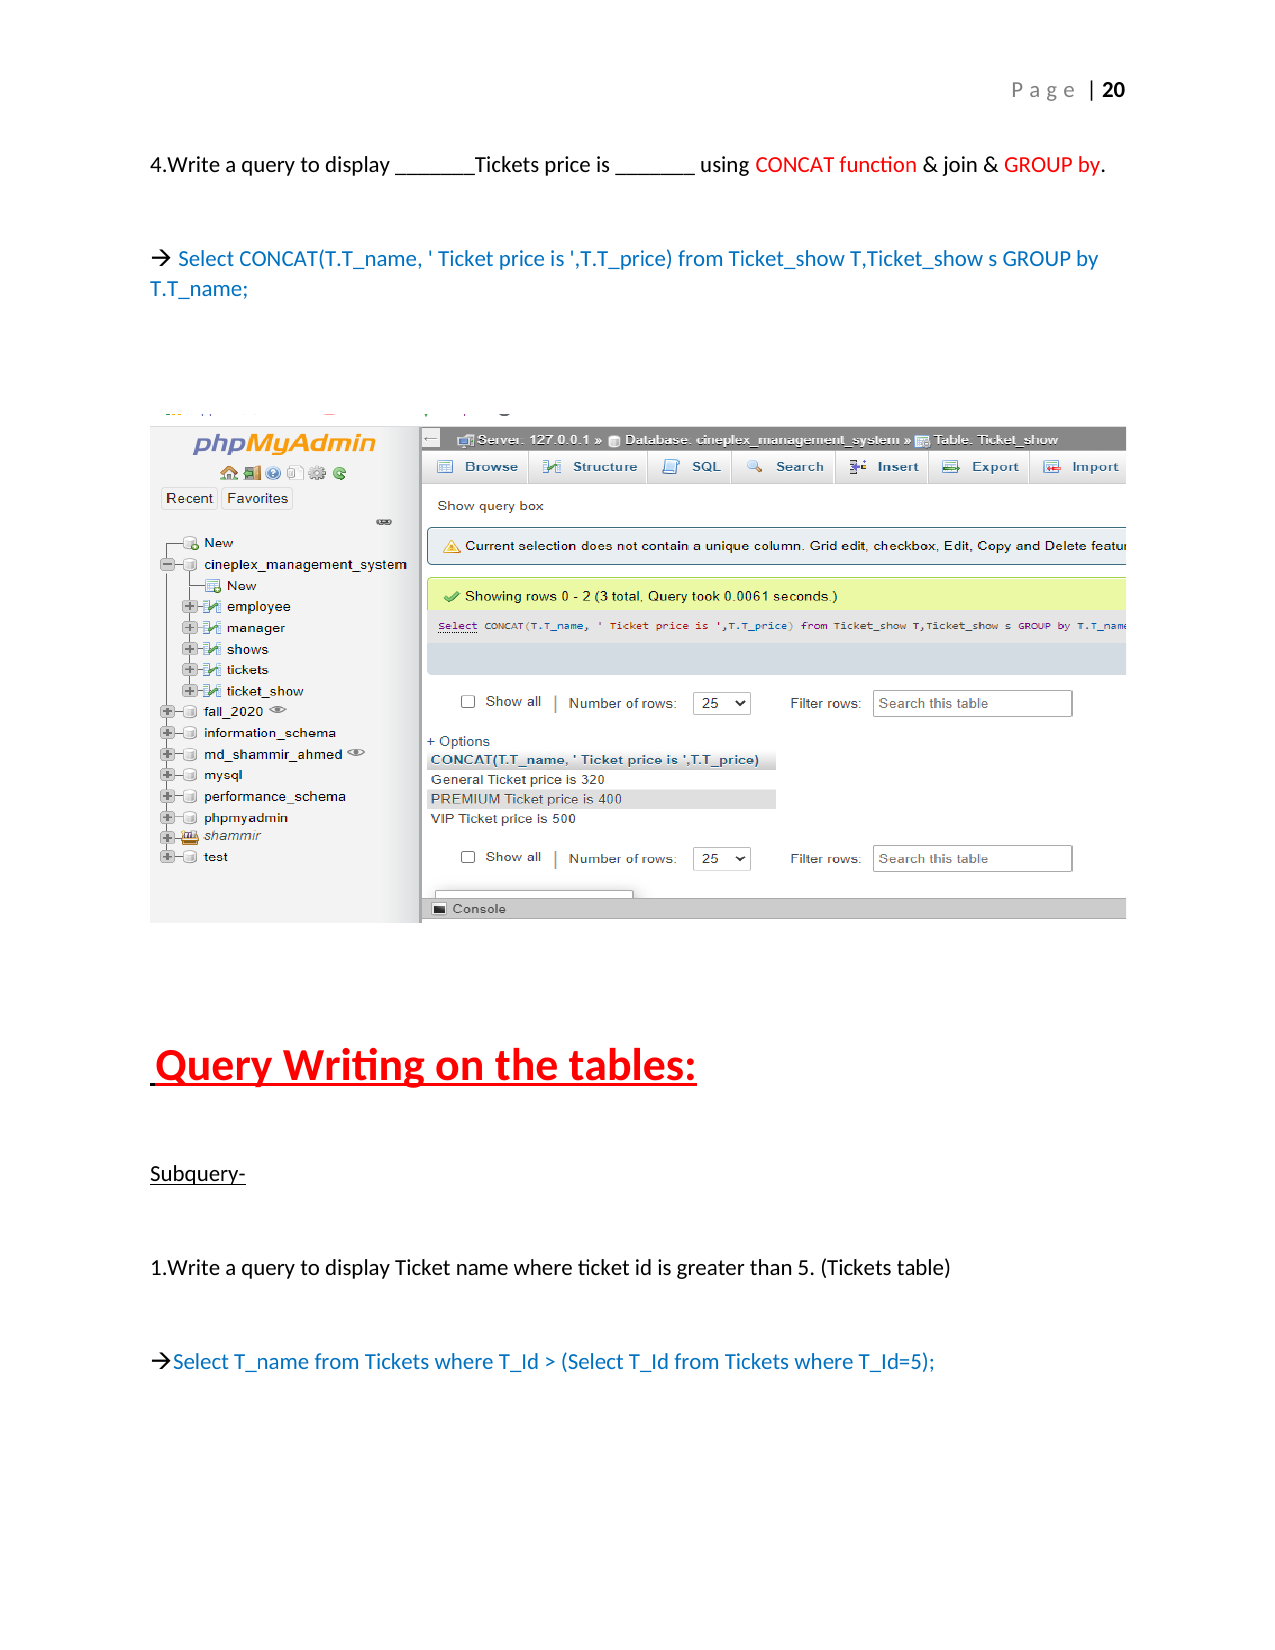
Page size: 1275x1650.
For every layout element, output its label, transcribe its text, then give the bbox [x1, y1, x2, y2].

text 4.Write a query to display _______Tickets price is _______ using CONCAT function & join & GROUP by. [150, 150, 1125, 178]
text 1.Write a query to display Ticket name where ticket id is greater than 5. (Tickets table) [150, 1253, 1125, 1281]
text Select T_name from Tickets where T_Id > (Select T_Id from Tickets where T_Id=5); [150, 1347, 1125, 1375]
picture [150, 414, 1127, 923]
text Subquery- [150, 1159, 1125, 1187]
text Query Writing on the tables: [150, 1036, 1125, 1092]
text Select CONCAT(T.T_name, ' Ticket price is ',T.T_price) from Ticket_show T,Ticket_show s GROUP by T.T_name; [150, 244, 1125, 302]
